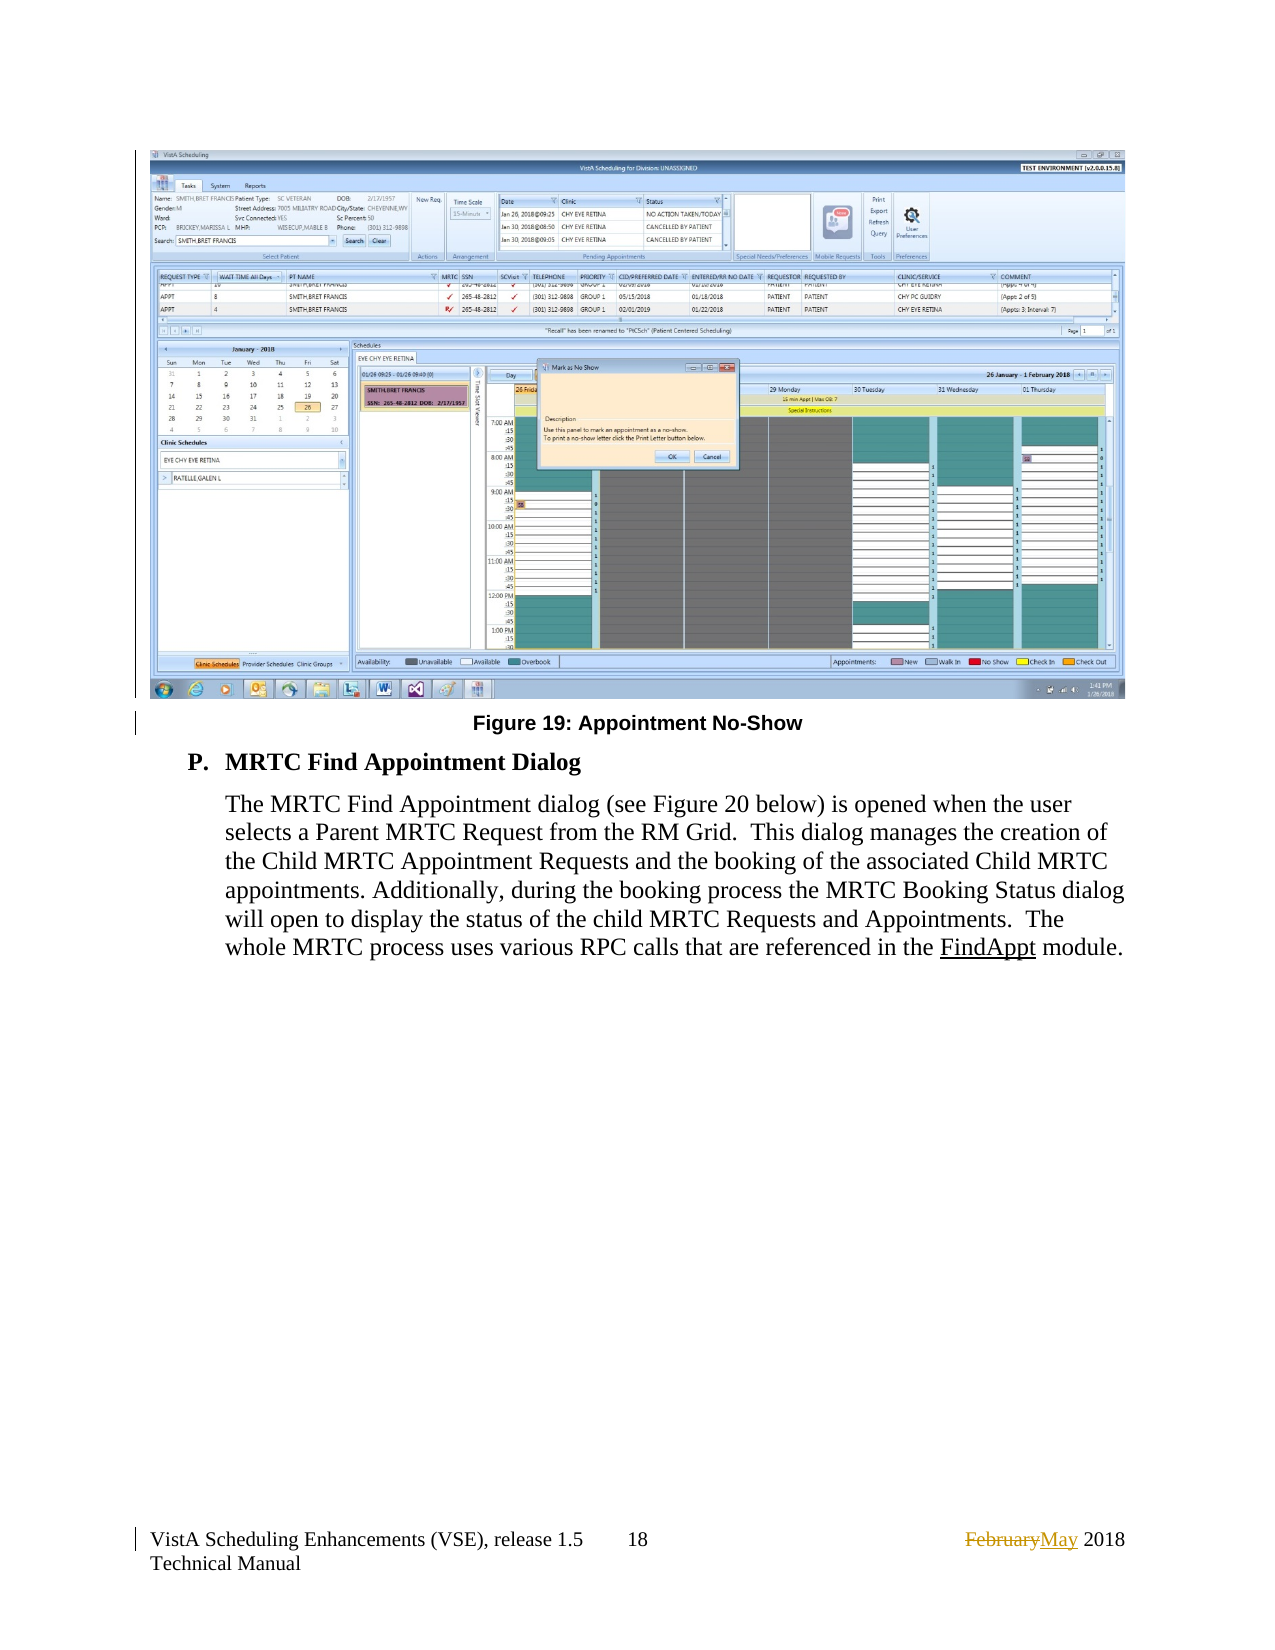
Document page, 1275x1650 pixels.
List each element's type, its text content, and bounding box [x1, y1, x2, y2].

list MRTC Find Appointment Dialog [187, 747, 1125, 776]
picture [150, 150, 1125, 699]
text The MRTC Find Appointment dialog (see Figure 20 below) is opened when the user selects a Parent MRTC Request from the RM Grid. This dialog manages the creation of the Child MRTC Appointment Requests and the booking of the associated Child MRTC appointments. Additionally, during the booking process the MRTC Booking Status dialog will open to display the status of the child MRTC Requests and Appointments. The whole MRTC process uses various RPC calls that are referenced in the FindAppt module. [225, 789, 1125, 961]
